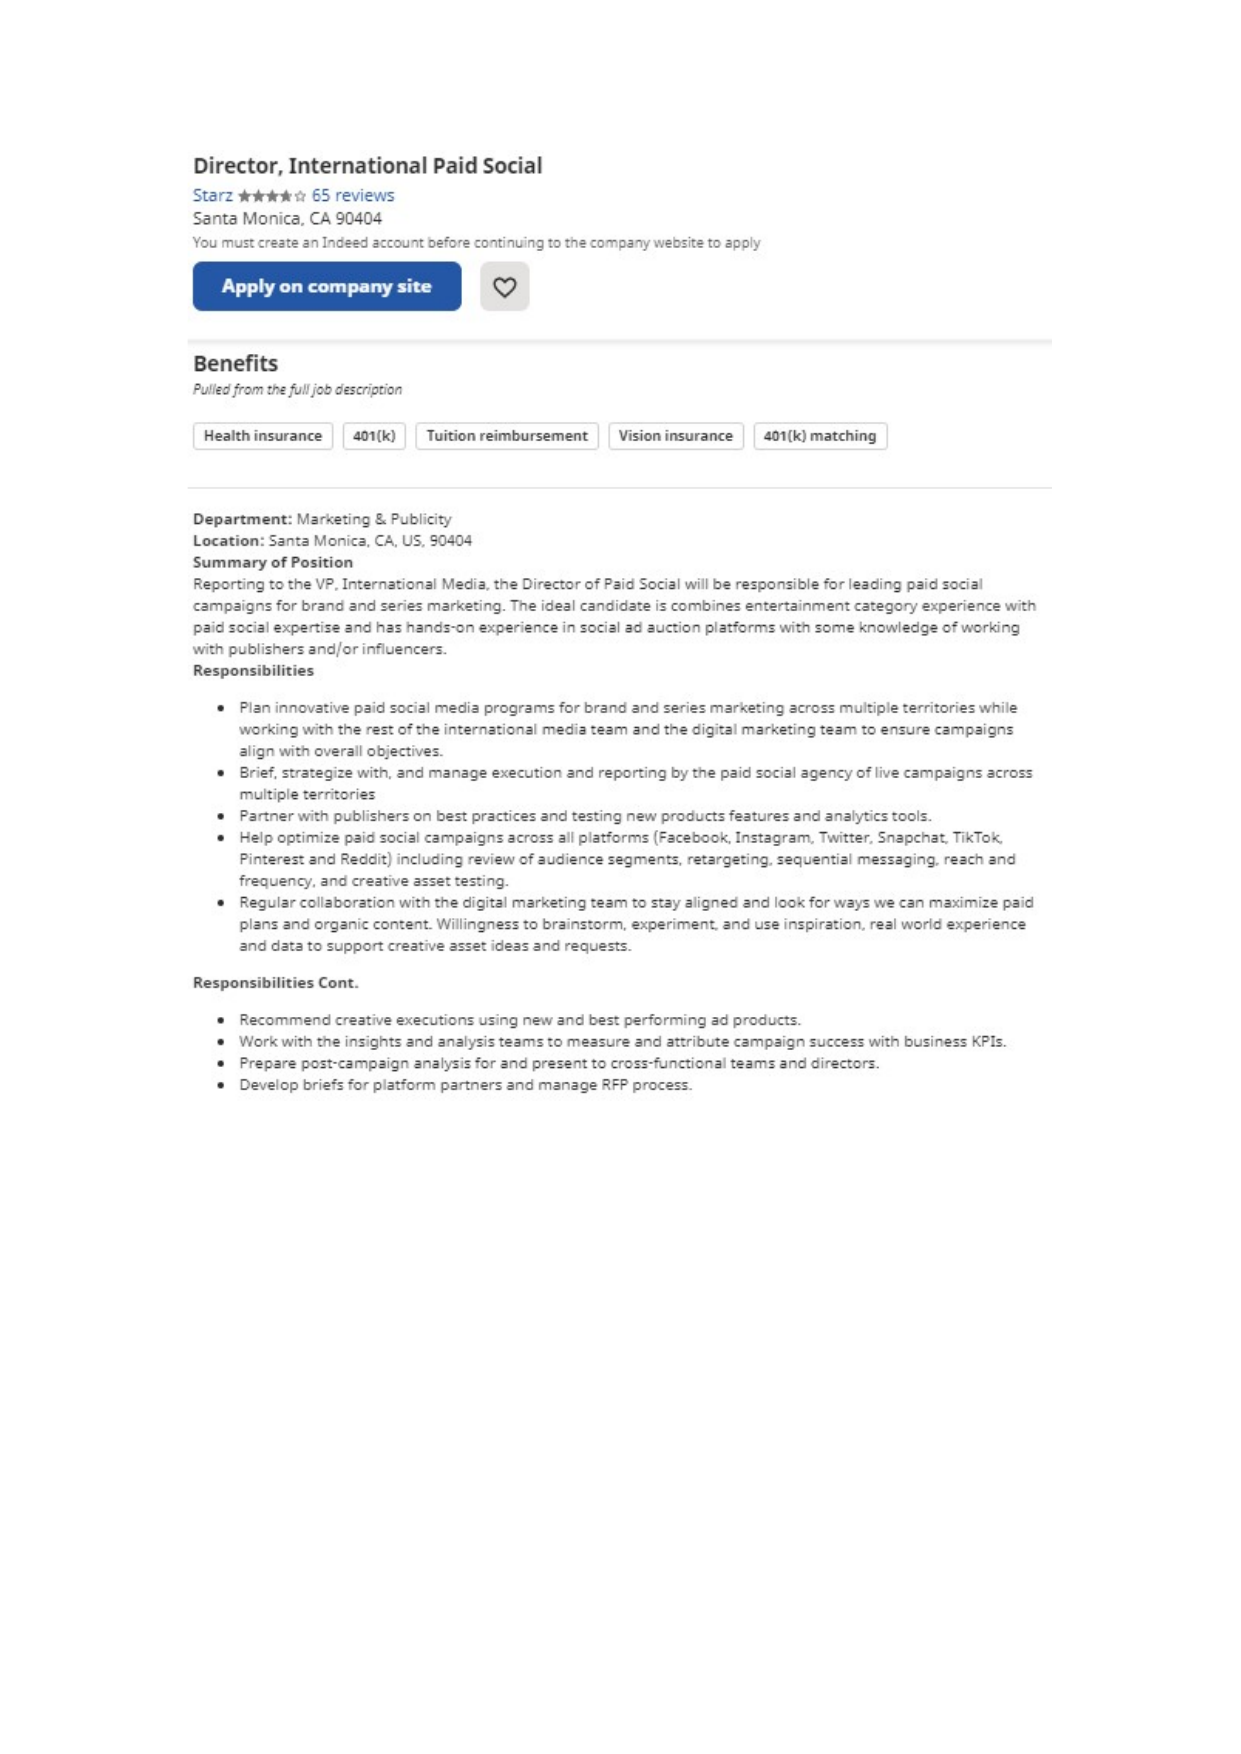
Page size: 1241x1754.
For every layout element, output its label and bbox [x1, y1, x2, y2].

picture [187, 150, 1052, 1101]
